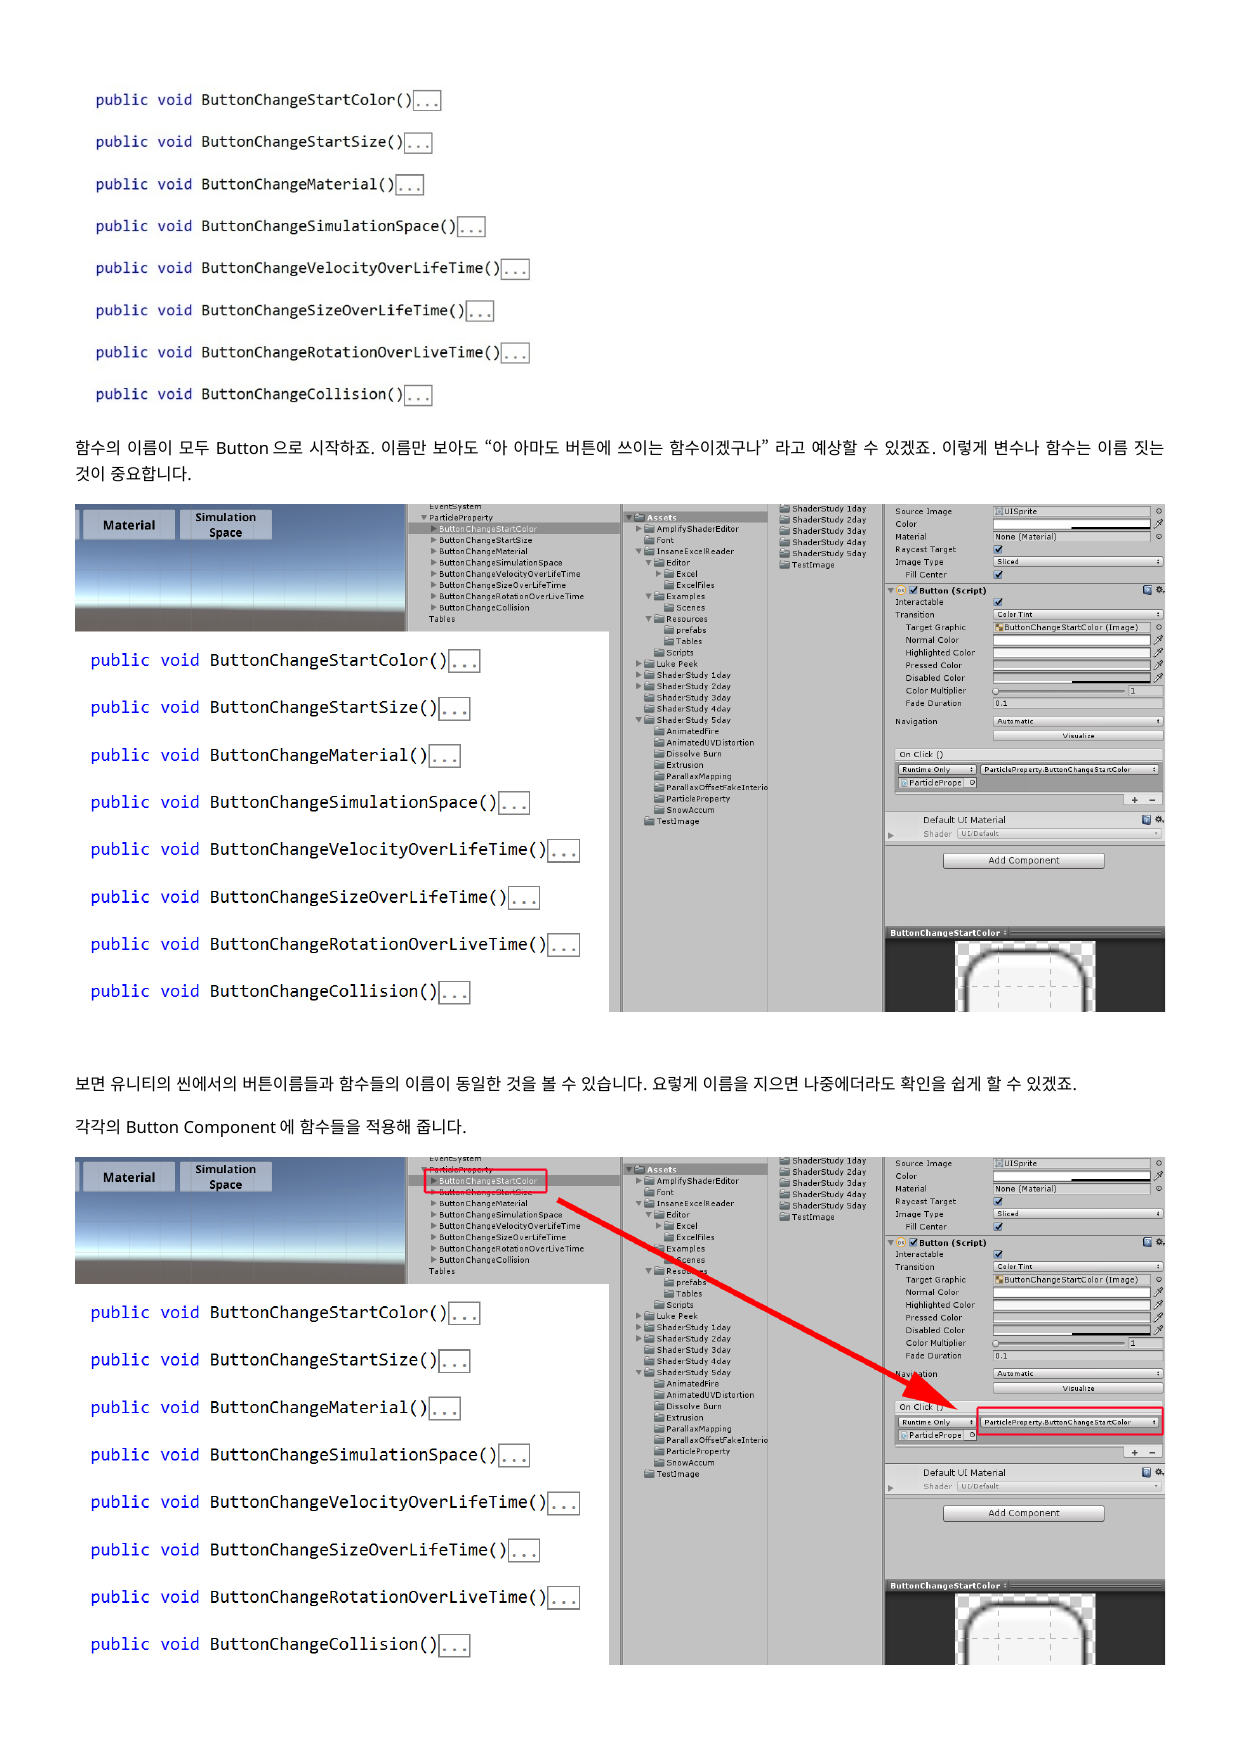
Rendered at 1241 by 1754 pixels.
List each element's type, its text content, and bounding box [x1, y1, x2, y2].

text 각각의 Button Component에 함수들을 적용해 줍니다. [75, 1114, 1165, 1138]
picture [75, 504, 1166, 1012]
text 보면 유니티의 씬에서의 버튼이름들과 함수들의 이름이 동일한 것을 볼 수 있습니다. 요렇게 이름을 지으면 나중에더라도 확인을 쉽게 할 수 있겠죠. [75, 1071, 1165, 1096]
text 함수의 이름이 모두 Button으로 시작하죠. 이름만 보아도 “아 아마도 버튼에 쓰이는 함수이겠구나” 라고 예상할 수 있겠죠. 이렇게 변수나 함수는 이름 짓는 것이 중요합니다. [75, 435, 1165, 486]
picture [75, 75, 555, 417]
picture [75, 1157, 1166, 1665]
